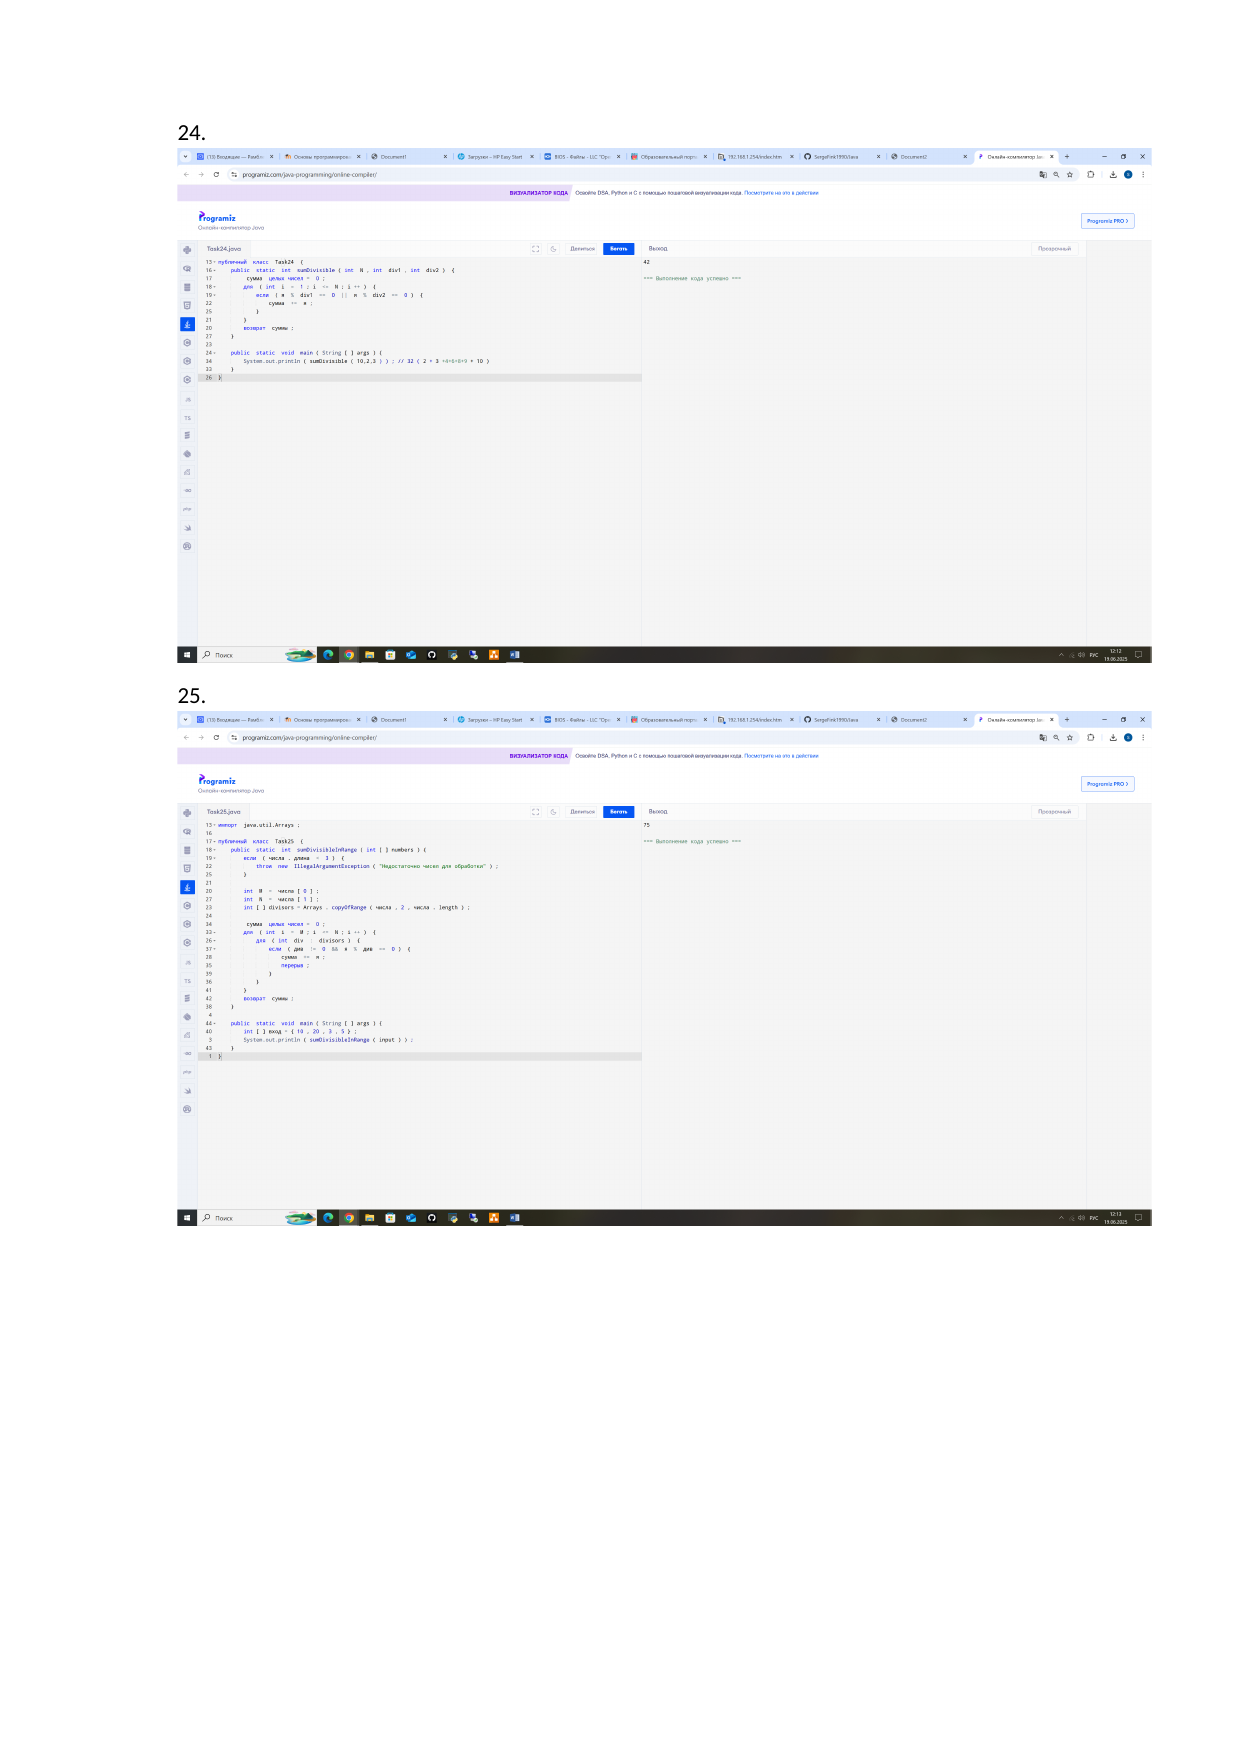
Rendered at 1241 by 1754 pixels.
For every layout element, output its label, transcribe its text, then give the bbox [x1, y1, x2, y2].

picture [177, 148, 1152, 663]
text 24. [177, 118, 1152, 148]
text 25. [177, 681, 1152, 711]
picture [177, 711, 1152, 1226]
